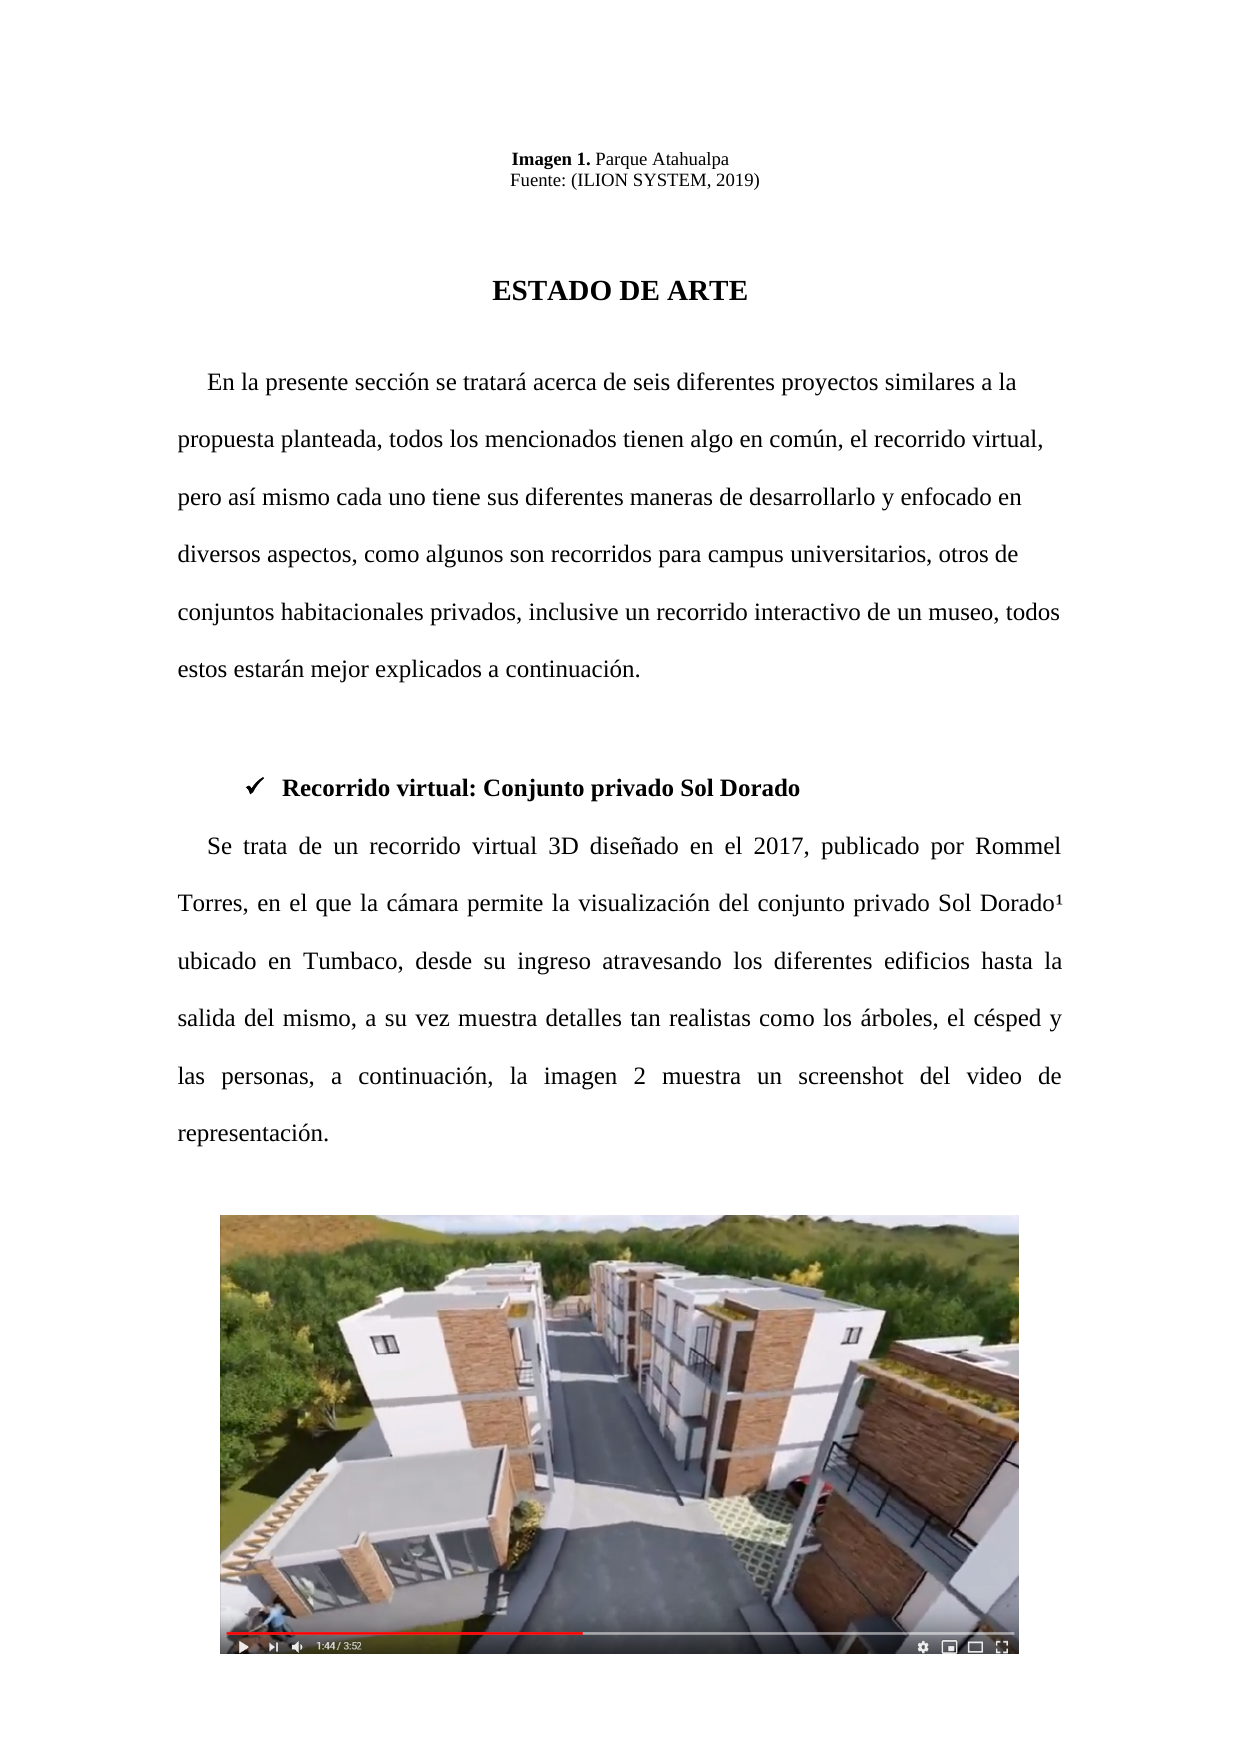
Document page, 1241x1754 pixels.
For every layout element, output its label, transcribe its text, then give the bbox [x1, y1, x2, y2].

text En la presente sección se tratará acerca de seis diferentes proyectos similares a la propuesta planteada, todos los mencionados tienen algo en común, el recorrido virtual, pero así mismo cada uno tiene sus diferentes maneras de desarrollarlo y enfocado en diversos aspectos, como algunos son recorridos para campus universitarios, otros de conjuntos habitacionales privados, inclusive un recorrido interactivo de un museo, todos estos estarán mejor explicados a continuación. [177, 367, 1063, 683]
text Se trata de un recorrido virtual 3D diseñado en el 2017, publicado por Rommel Torres, en el que la cámara permite la visualización del conjunto privado Sol Dorado¹ ubicado en Tumbaco, desde su ingreso atravesando los diferentes edificios hasta la salida del mismo, a su vez muestra detalles tan realistas como los árboles, el césped y las personas, a continuación, la imagen 2 muestra un screenshot del video de representación. [177, 831, 1063, 1147]
picture [218, 1215, 1022, 1657]
subtitle Recorrido virtual: Conjunto privado Sol Dorado [244, 773, 1063, 802]
subtitle ESTADO DE ARTE [177, 273, 1063, 307]
text Fuente: [177, 169, 1063, 191]
text Imagen 1. Parque Atahualpa [177, 148, 1063, 169]
